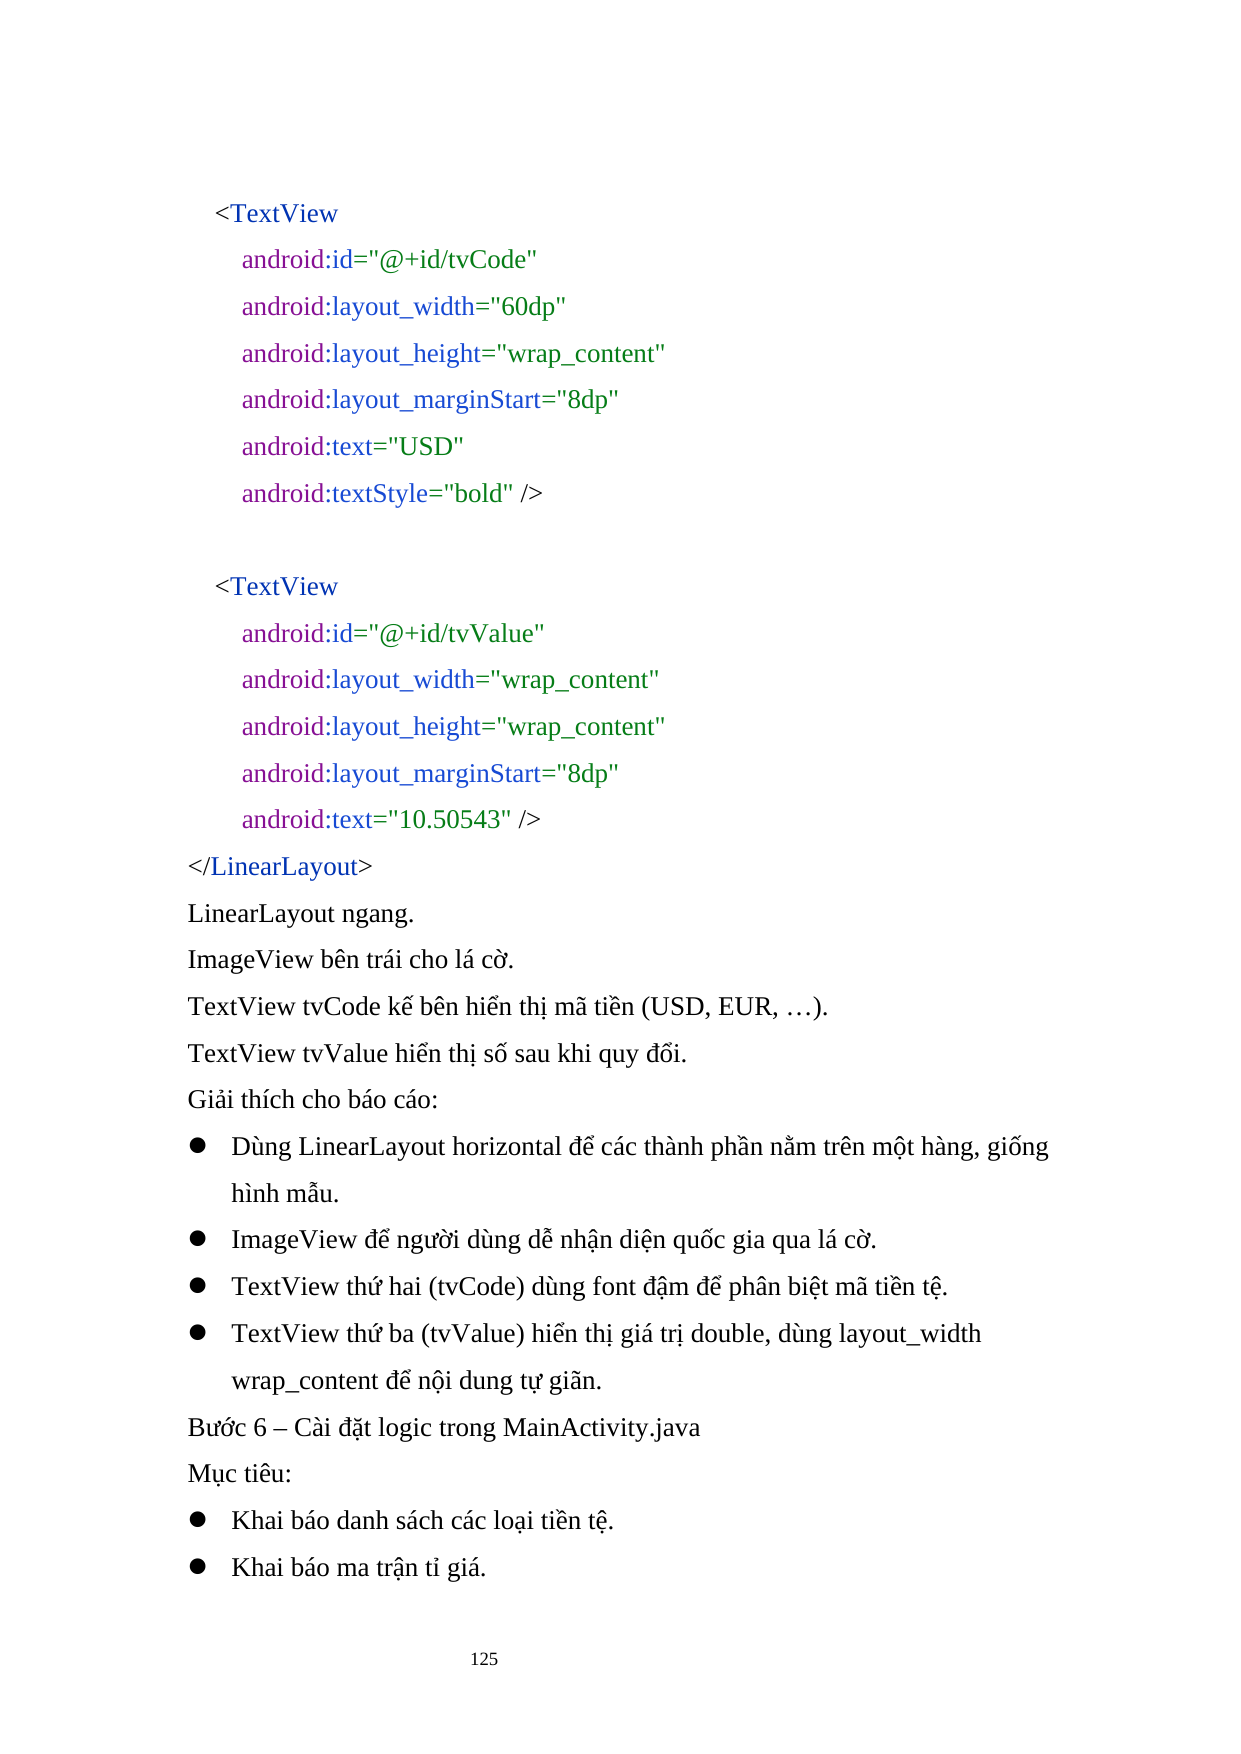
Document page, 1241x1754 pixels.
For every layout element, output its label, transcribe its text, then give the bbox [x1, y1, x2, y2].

list TextView thứ ba (tvValue) hiển thị giá trị double, dùng layout_width wrap_content để nội dung tự giãn. [187, 1317, 1053, 1395]
list TextView thứ hai (tvCode) dùng font đậm để phân biệt mã tiền tệ. [187, 1270, 1053, 1302]
list Mục tiêu: [187, 1457, 1053, 1488]
list ImageView để người dùng dễ nhận diện quốc gia qua lá cờ. [187, 1223, 1053, 1255]
list Dùng LinearLayout horizontal để các thành phần nằm trên một hàng, giống hình mẫu. [187, 1130, 1053, 1208]
list TextView tvCode kế bên hiển thị mã tiền (USD, EUR, …). [187, 990, 1053, 1021]
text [187, 150, 1053, 881]
list Khai báo ma trận tỉ giá. [187, 1551, 1053, 1582]
list ImageView bên trái cho lá cờ. [187, 943, 1053, 974]
list Bước 6 – Cài đặt logic trong MainActivity.java [187, 1411, 1053, 1442]
list TextView tvValue hiển thị số sau khi quy đổi. [187, 1037, 1053, 1068]
list Khai báo danh sách các loại tiền tệ. [187, 1504, 1053, 1535]
list Giải thích cho báo cáo: [187, 1083, 1053, 1114]
list LinearLayout ngang. [187, 897, 1053, 928]
